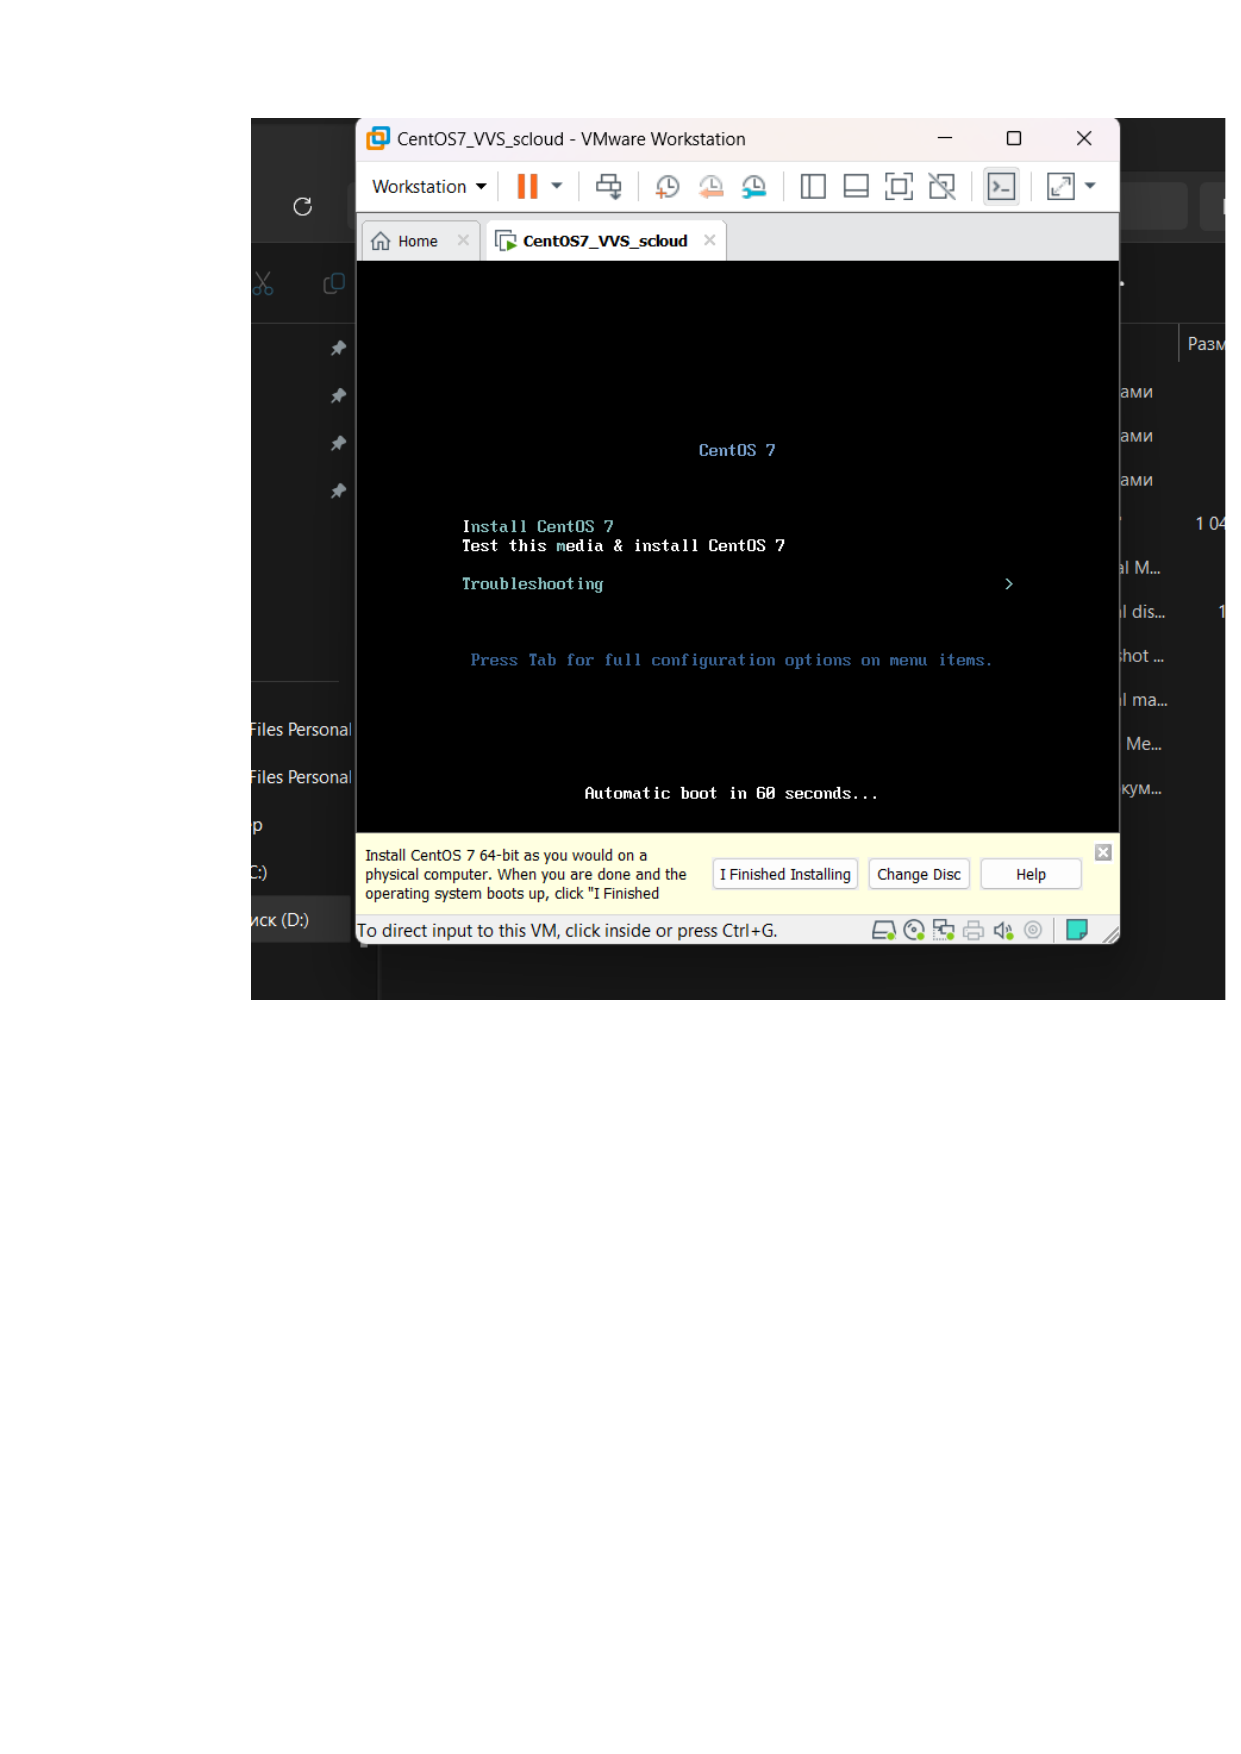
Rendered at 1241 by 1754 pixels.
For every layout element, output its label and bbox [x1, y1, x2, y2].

picture [251, 118, 1226, 1000]
